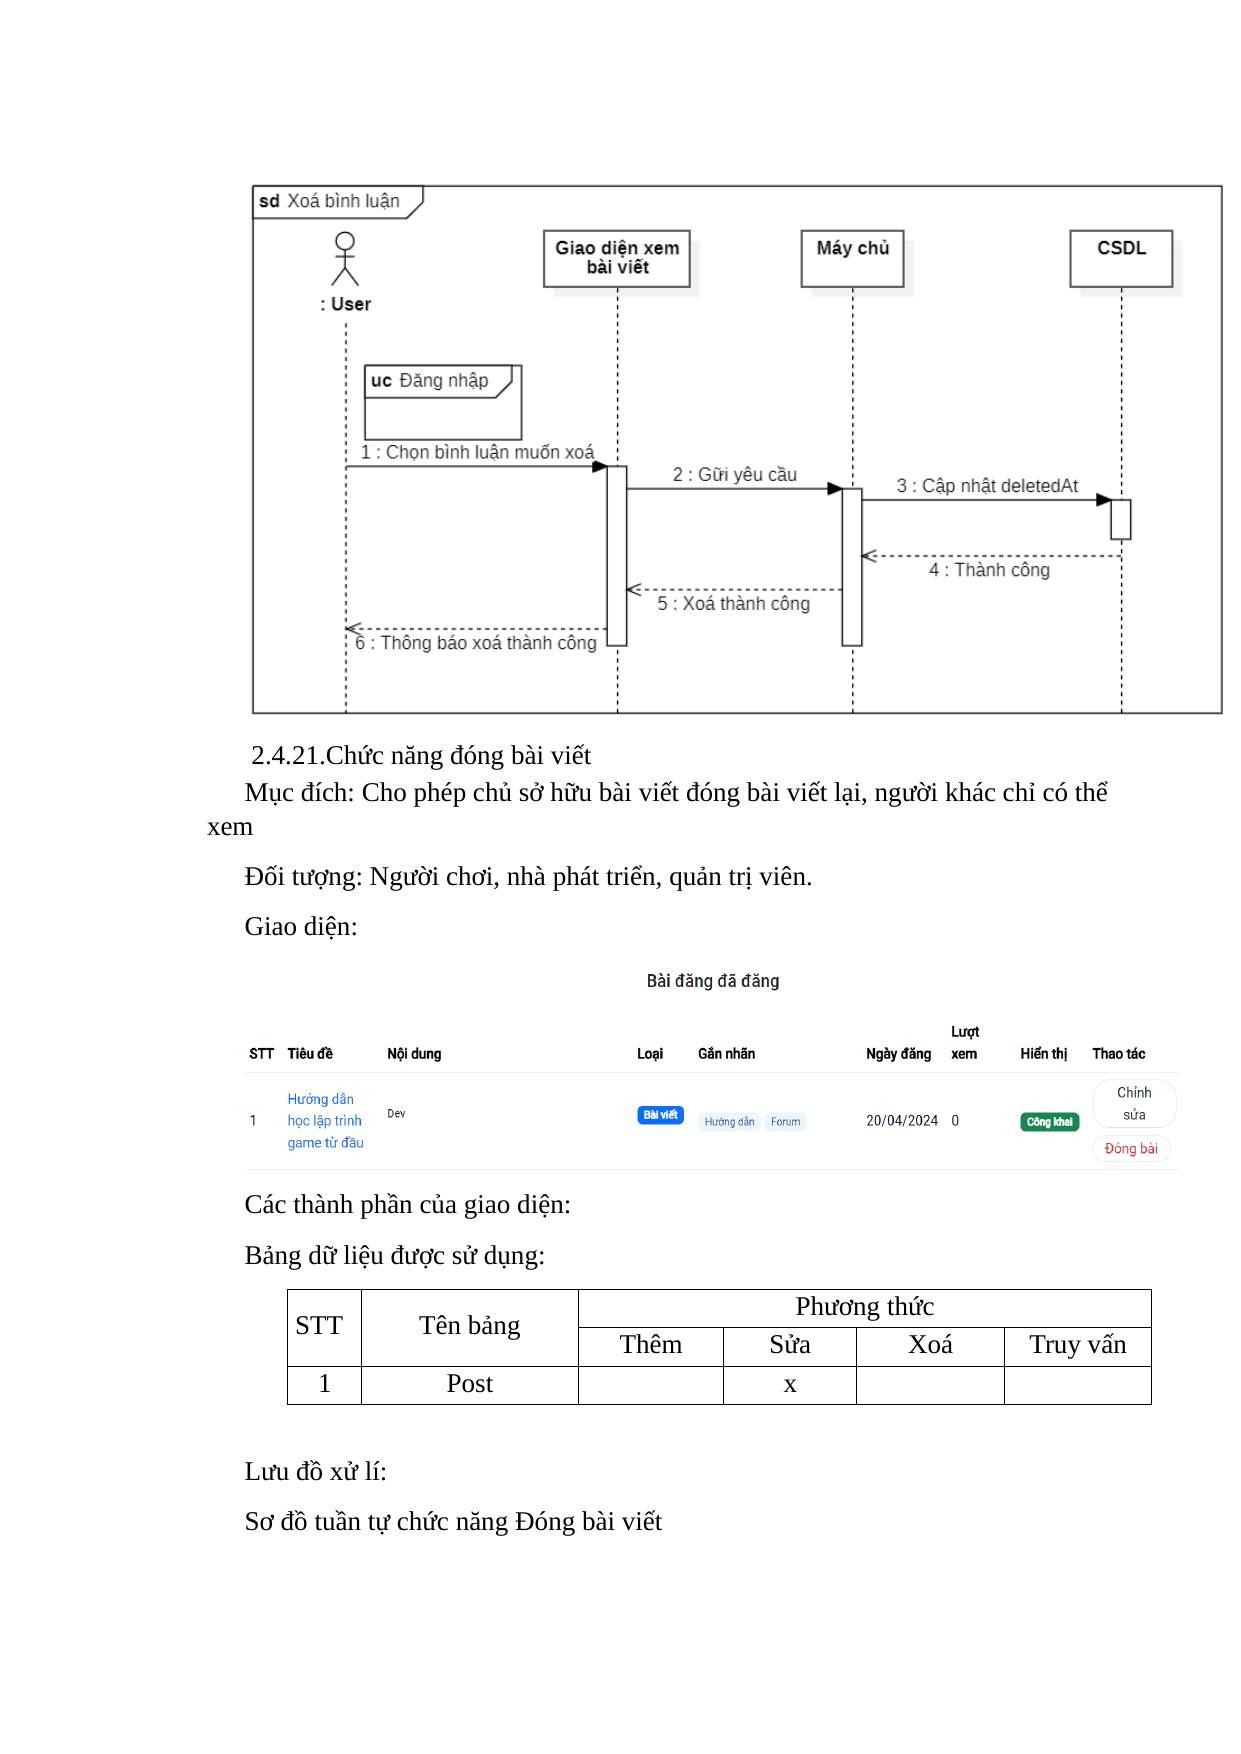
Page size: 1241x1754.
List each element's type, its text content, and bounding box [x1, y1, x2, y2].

text Mục đích: Cho phép chủ sở hữu bài viết đóng bài viết lại, người khác chỉ có thể xem [207, 777, 1122, 841]
table_cell Xoá [857, 1328, 1004, 1366]
picture [244, 177, 1233, 721]
table_cell Post [362, 1367, 578, 1404]
table_header Phương thức [579, 1290, 1151, 1327]
table_cell [579, 1367, 723, 1404]
subtitle Chức năng đóng bài viết [251, 739, 1122, 770]
table_cell 1 [288, 1367, 361, 1404]
text Sơ đồ tuần tự chức năng Đóng bài viết [207, 1505, 1122, 1537]
table_cell x [724, 1367, 856, 1404]
table_cell Sửa [724, 1328, 856, 1366]
picture [244, 960, 1180, 1170]
table_cell [857, 1367, 1004, 1404]
text Lưu đồ xử lí: [207, 1455, 1122, 1486]
table_header STT [288, 1290, 361, 1366]
table_header Tên bảng [362, 1290, 578, 1366]
text Các thành phần của giao diện: [207, 1188, 1122, 1220]
text Giao diện: [207, 911, 1122, 942]
table_cell [1005, 1367, 1151, 1404]
text Bảng dữ liệu được sử dụng: [207, 1239, 1122, 1270]
table_cell Truy vấn [1005, 1328, 1151, 1366]
text Đối tượng: Người chơi, nhà phát triển, quản trị viên. [207, 860, 1122, 891]
table_cell Thêm [579, 1328, 723, 1366]
